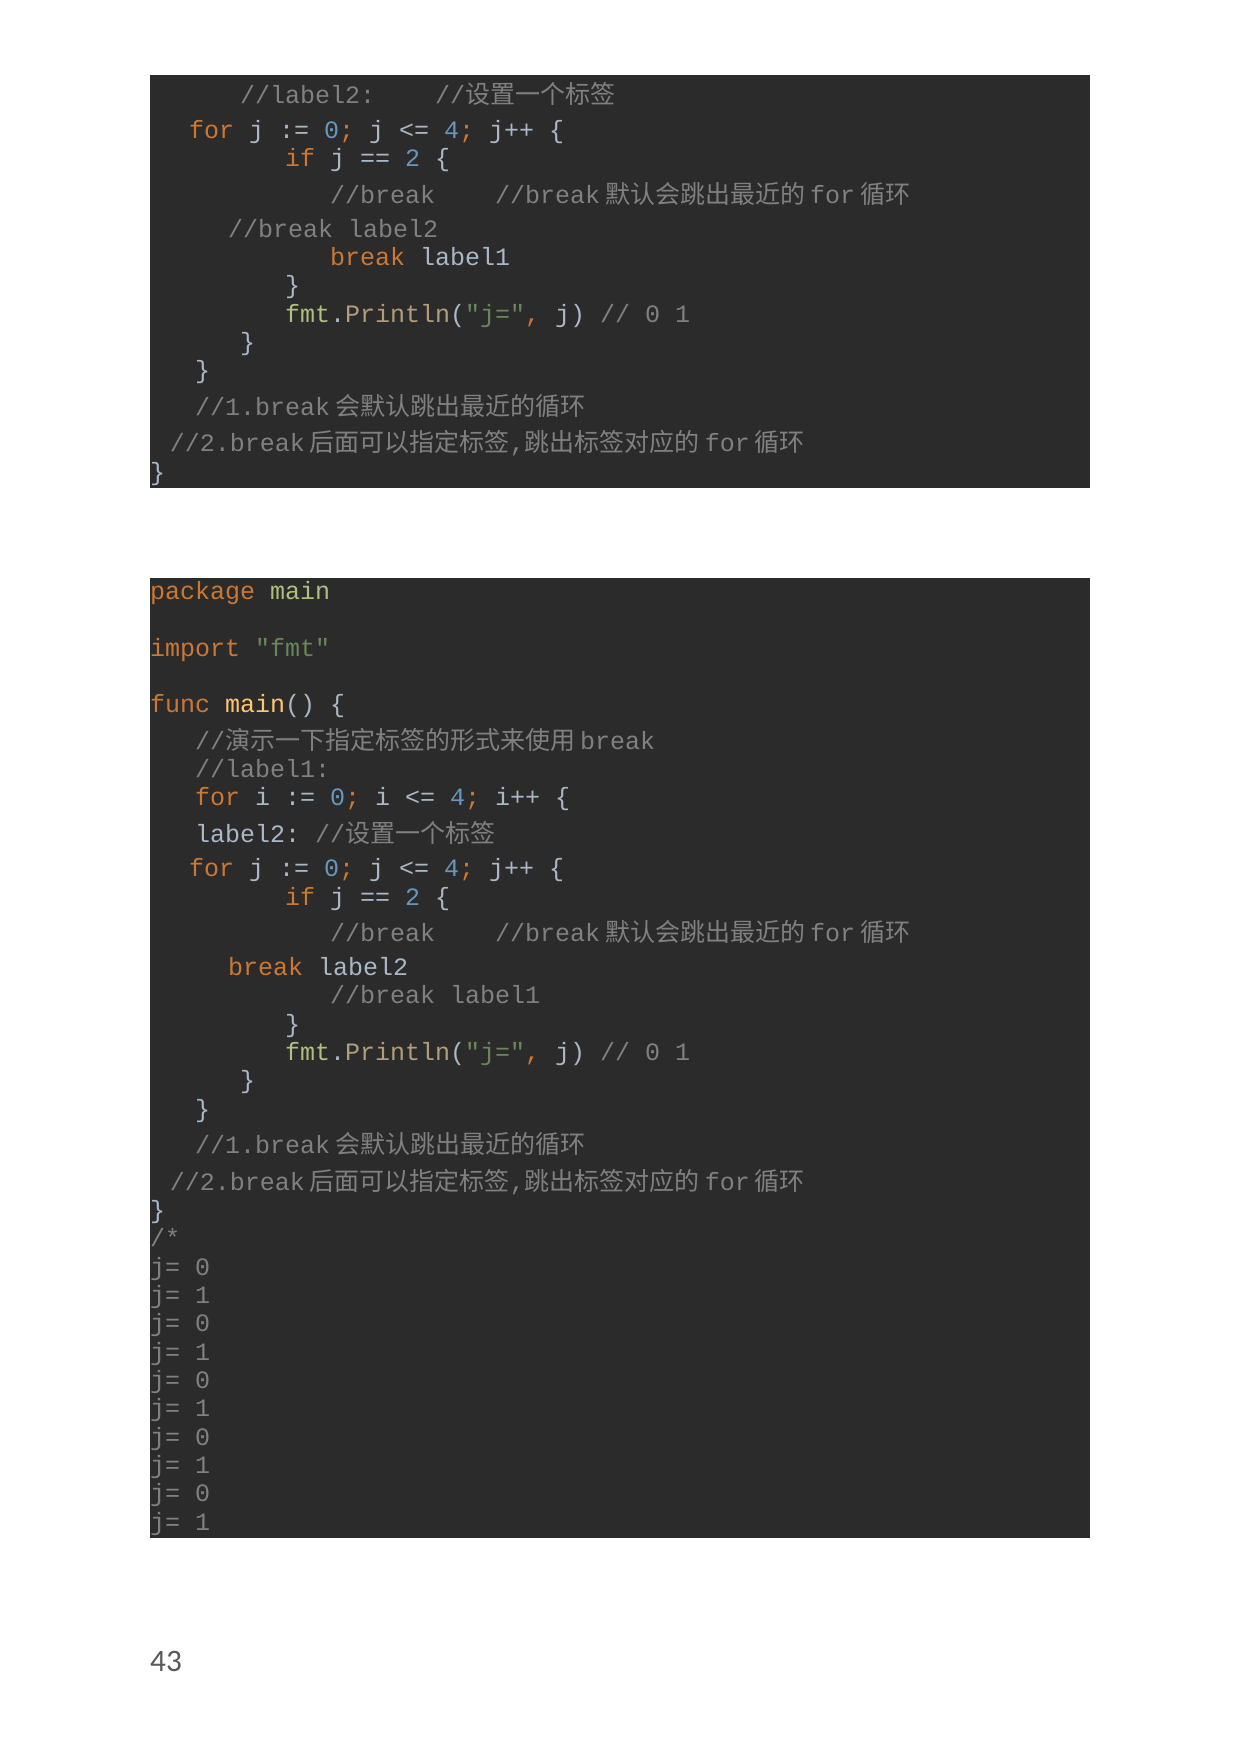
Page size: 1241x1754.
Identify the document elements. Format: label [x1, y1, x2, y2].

text [150, 75, 1090, 488]
text [150, 578, 1090, 1538]
